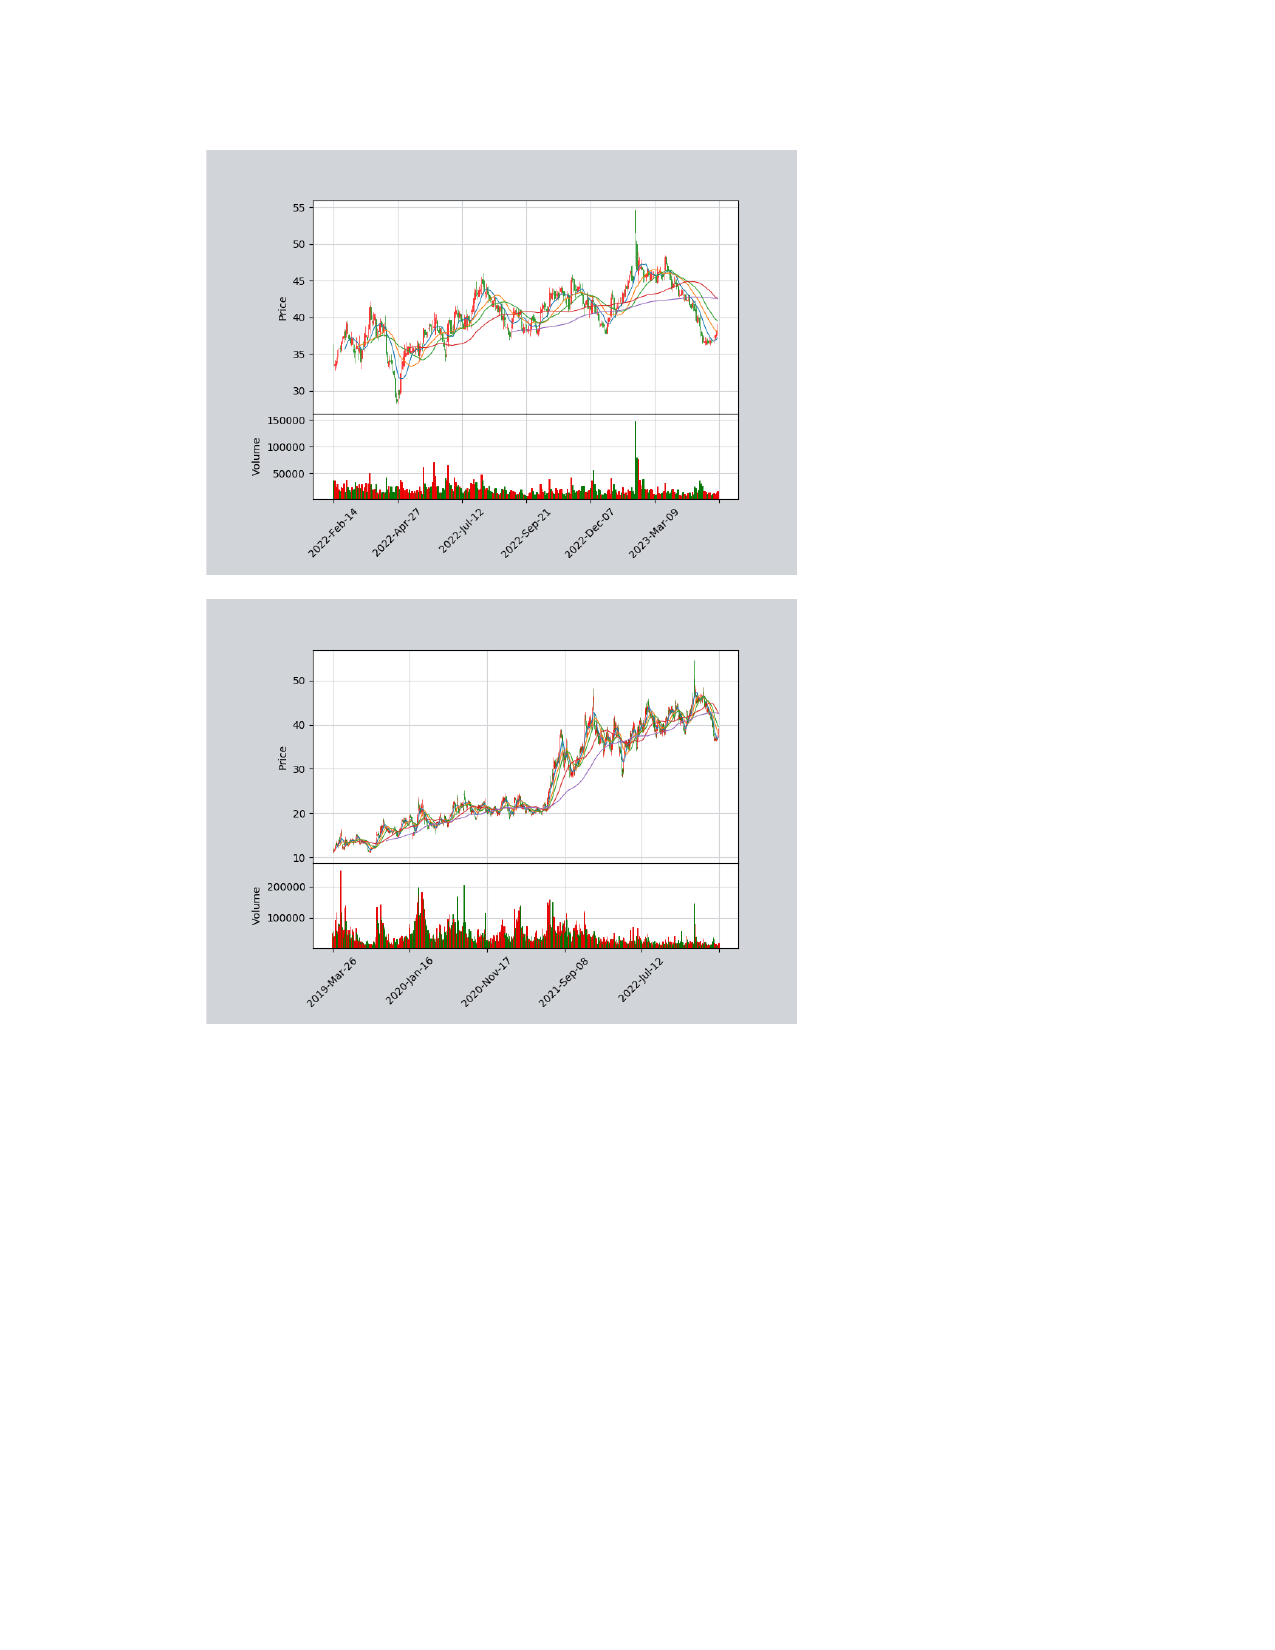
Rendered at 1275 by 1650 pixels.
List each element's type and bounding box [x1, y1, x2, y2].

picture [206, 150, 797, 575]
picture [206, 599, 797, 1024]
